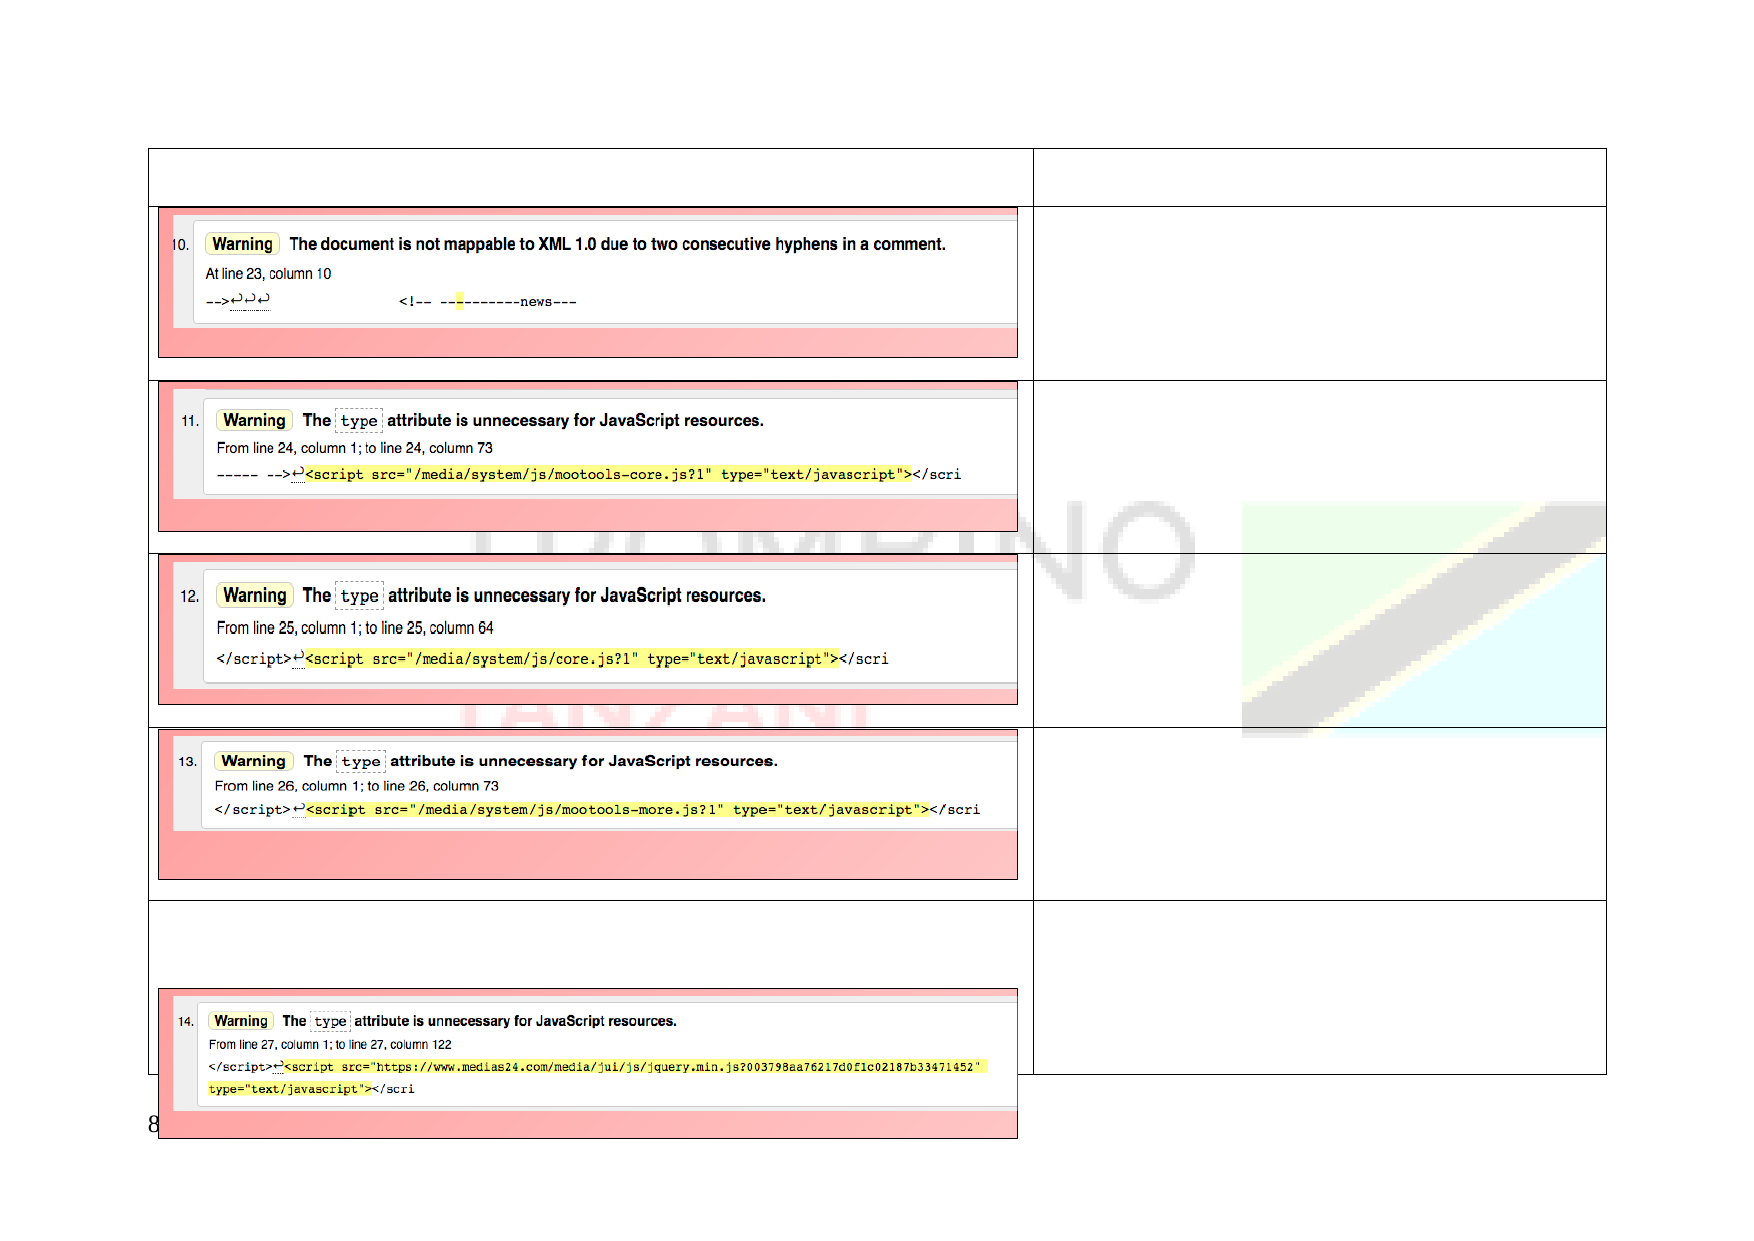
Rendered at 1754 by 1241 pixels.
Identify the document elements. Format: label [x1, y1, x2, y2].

picture [173, 736, 1018, 831]
table_cell [1034, 381, 1606, 553]
picture [173, 389, 1018, 499]
table_cell [149, 207, 1033, 380]
picture [173, 996, 1018, 1111]
table_cell [1034, 554, 1606, 727]
table_cell [149, 554, 1033, 727]
picture [173, 215, 1018, 328]
table_cell [149, 901, 1033, 1074]
picture [173, 562, 1018, 689]
table_cell [1034, 149, 1606, 206]
table_cell [1034, 728, 1606, 900]
table_cell [149, 381, 1033, 553]
table_cell [149, 728, 1033, 900]
table_cell [149, 149, 1033, 206]
table_cell [1034, 901, 1606, 1074]
table_cell [1034, 207, 1606, 380]
